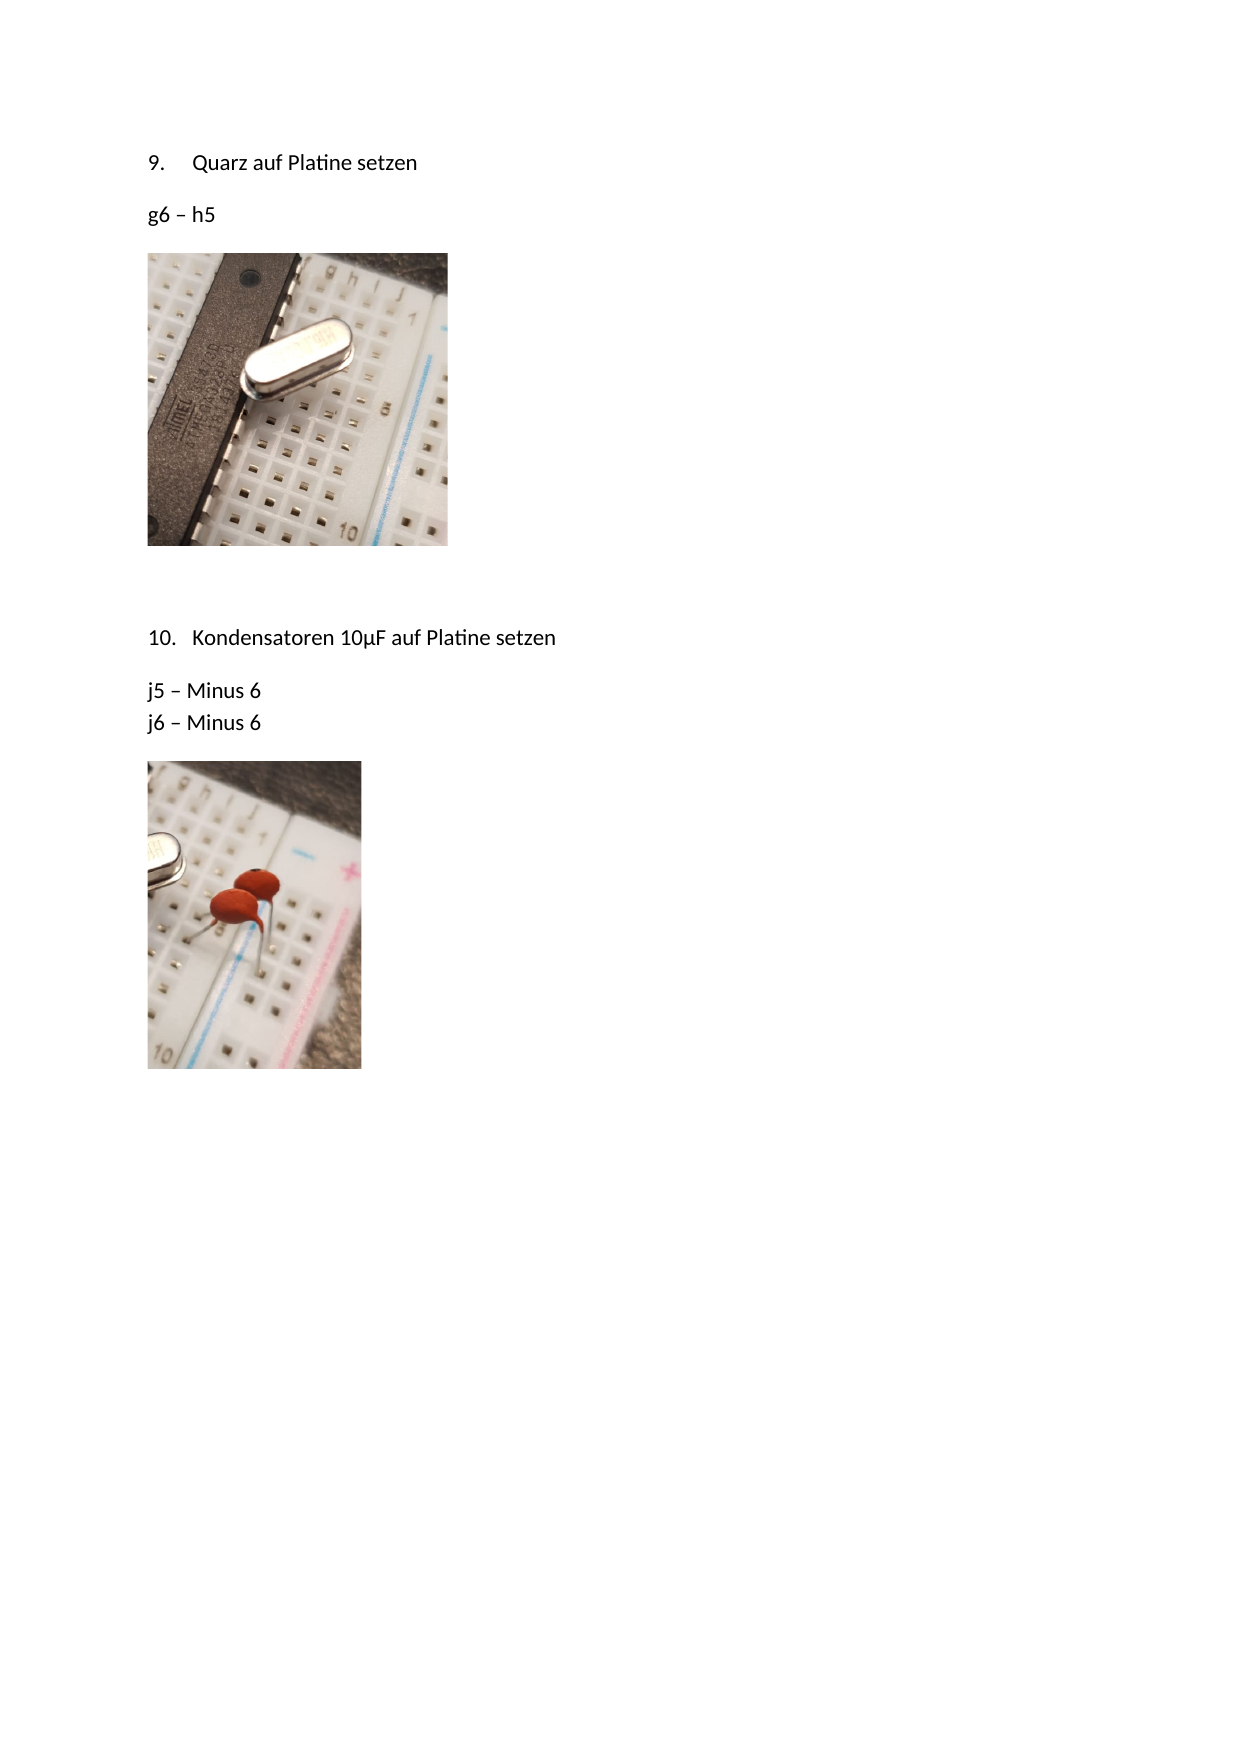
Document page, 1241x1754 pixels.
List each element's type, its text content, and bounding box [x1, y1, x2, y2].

text j6 – Minus 6 [148, 708, 1093, 736]
picture [147, 253, 448, 546]
text j5 – Minus 6 [148, 676, 1093, 704]
text g6 – h5 [148, 201, 1093, 229]
list Quarz auf Platine setzen [148, 148, 1093, 176]
picture [147, 761, 362, 1069]
list Kondensatoren 10µF auf Platine setzen [148, 623, 1093, 651]
